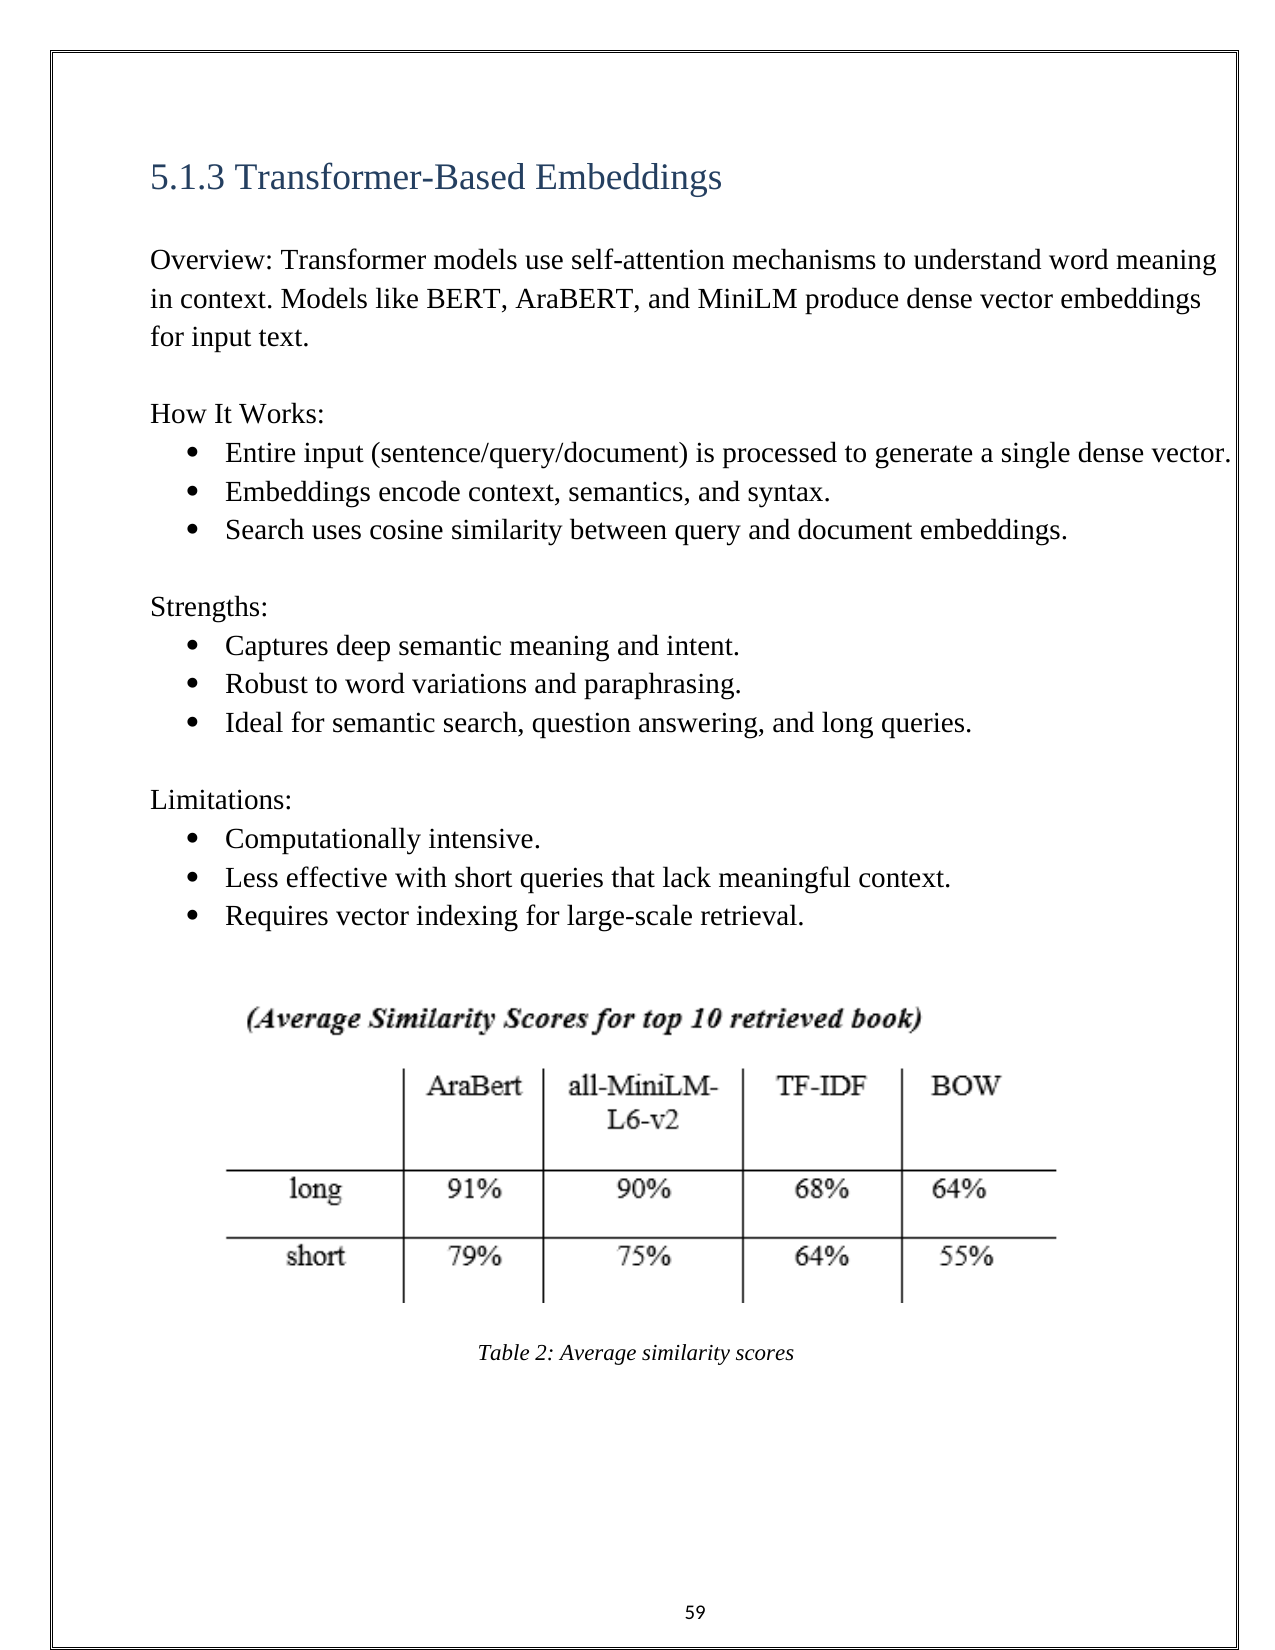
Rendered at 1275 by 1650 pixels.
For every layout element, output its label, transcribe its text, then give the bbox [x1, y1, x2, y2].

list Requires vector indexing for large-scale retrieval. [187, 898, 1236, 932]
picture [216, 998, 1057, 1303]
text Overview: Transformer models use self-attention mechanisms to understand word meaning in context. Models like BERT, AraBERT, and MiniLM produce dense vector embeddings for input text. [150, 242, 1236, 353]
list Robust to word variations and paraphrasing. [187, 667, 1236, 700]
list Computationally intensive. [187, 821, 1236, 855]
subtitle 5.1.3 Transformer-Based Embeddings [150, 154, 1236, 197]
list Embeddings encode context, semantics, and syntax. [187, 474, 1236, 507]
list Captures deep semantic meaning and intent. [187, 628, 1236, 662]
text Limitations: [150, 782, 1236, 816]
list Ideal for semantic search, question answering, and long queries. [187, 705, 1236, 739]
text How It Works: [150, 396, 1236, 430]
list Less effective with short queries that lack meaningful context. [187, 860, 1236, 893]
text Strengths: [150, 589, 1236, 623]
list Search uses cosine similarity between query and document embeddings. [187, 512, 1236, 546]
list Entire input (sentence/query/document) is processed to generate a single dense vector. [187, 435, 1236, 469]
